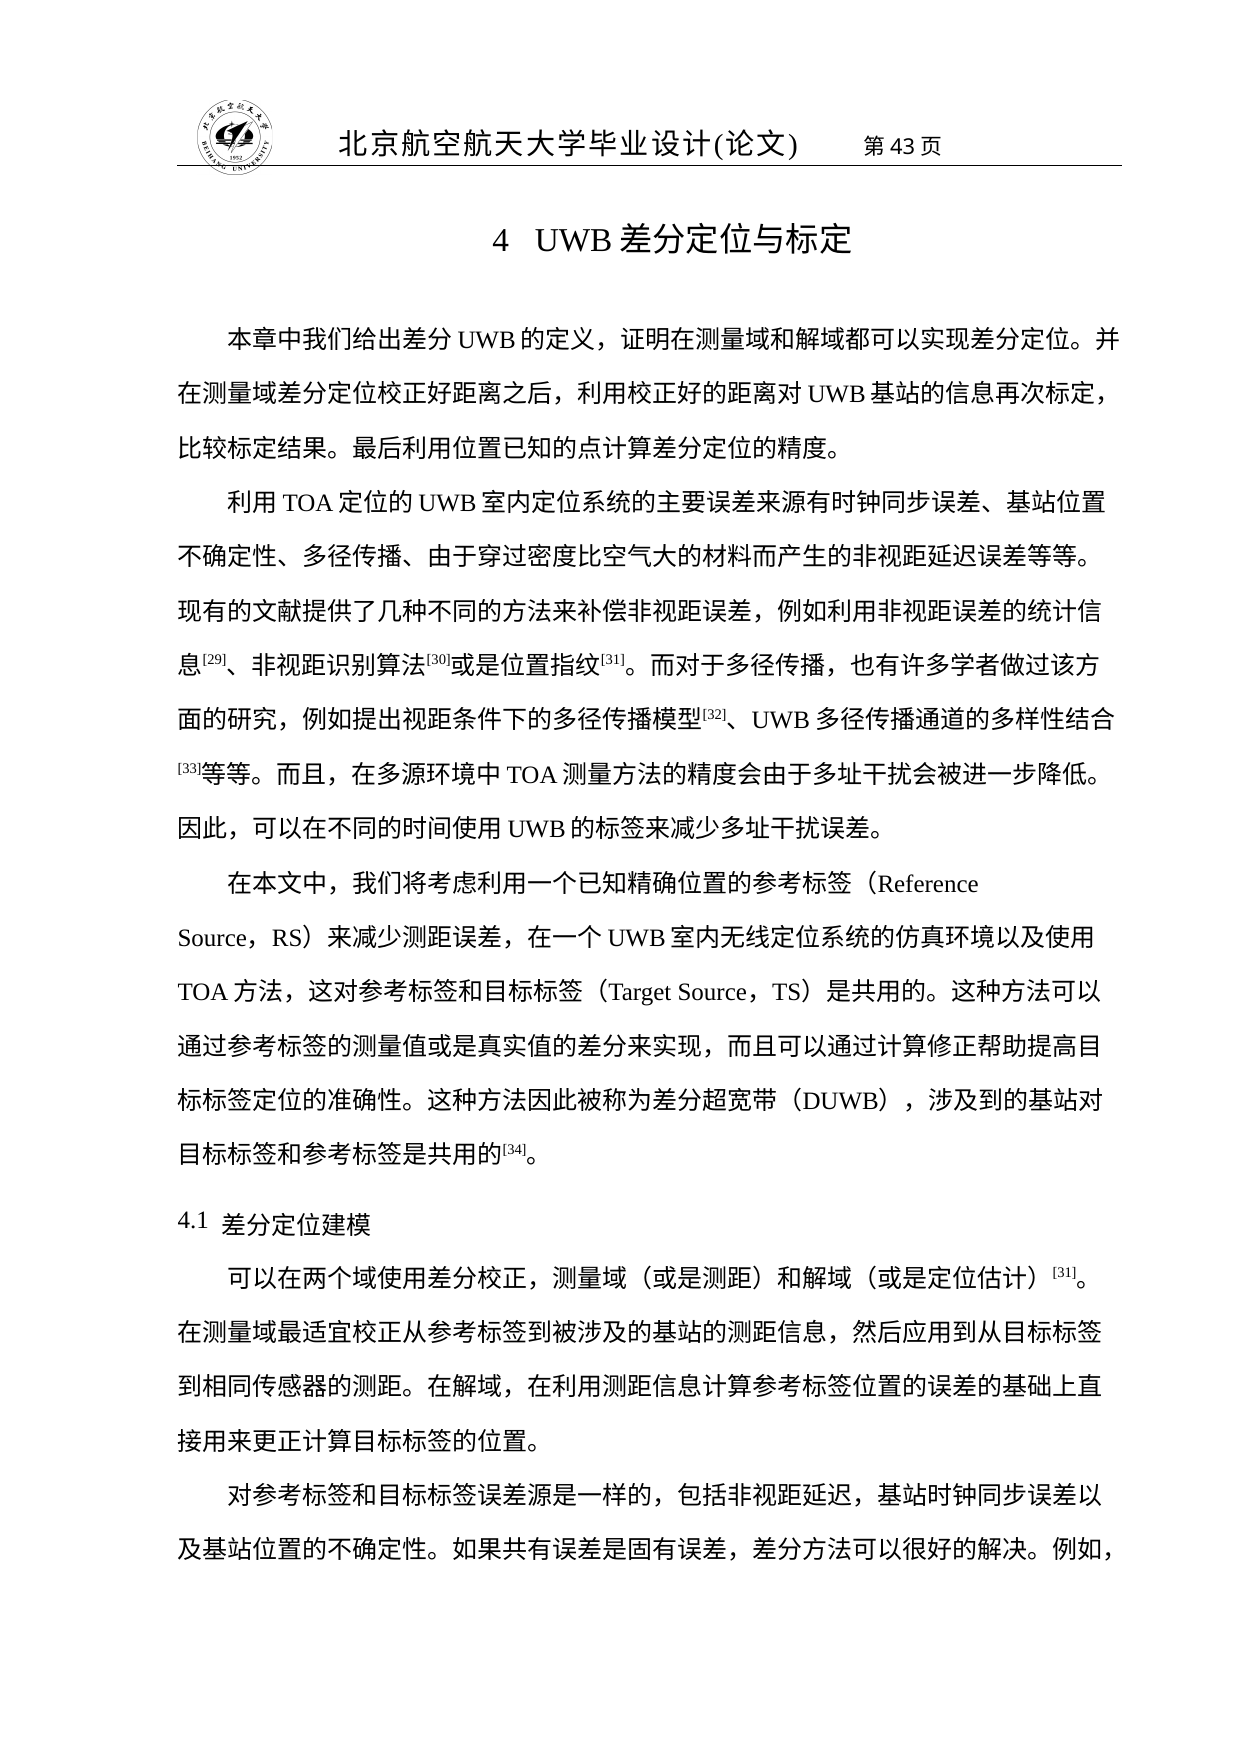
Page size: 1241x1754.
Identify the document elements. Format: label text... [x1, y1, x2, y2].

text 可以在两个域使用差分校正，测量域（或是测距）和解域（或是定位估计）[31]。在测量域最适宜校正从参考标签到被涉及的基站的测距信息，然后应用到从目标标签到相同传感器的测距。在解域，在利用测距信息计算参考标签位置的误差的基础上直接用来更正计算目标标签的位置。 [177, 1258, 1122, 1457]
text 在本文中，我们将考虑利用一个已知精确位置的参考标签（Reference Source，RS）来减少测距误差，在一个UWB室内无线定位系统的仿真环境以及使用TOA方法，这对参考标签和目标标签（Target Source，TS）是共用的。这种方法可以通过参考标签的测量值或是真实值的差分来实现，而且可以通过计算修正帮助提高目标标签定位的准确性。这种方法因此被称为差分超宽带（DUWB），涉及到的基站对目标标签和参考标签是共用的[34]。 [177, 863, 1122, 1171]
picture [197, 100, 273, 165]
text 本章中我们给出差分UWB的定义，证明在测量域和解域都可以实现差分定位。并在测量域差分定位校正好距离之后，利用校正好的距离对UWB基站的信息再次标定，比较标定结果。最后利用位置已知的点计算差分定位的精度。 [177, 319, 1122, 464]
picture [197, 166, 273, 175]
subtitle 差分定位建模 [177, 1206, 1122, 1242]
text 利用TOA定位的UWB室内定位系统的主要误差来源有时钟同步误差、基站位置不确定性、多径传播、由于穿过密度比空气大的材料而产生的非视距延迟误差等等。现有的文献提供了几种不同的方法来补偿非视距误差，例如利用非视距误差的统计信息[29]、非视距识别算法[30]或是位置指纹[31]。而对于多径传播，也有许多学者做过该方面的研究，例如提出视距条件下的多径传播模型[32]、UWB多径传播通道的多样性结合[33]等等。而且，在多源环境中TOA测量方法的精度会由于多址干扰会被进一步降低。因此，可以在不同的时间使用UWB的标签来减少多址干扰误差。 [177, 482, 1122, 845]
subtitle UWB差分定位与标定 [222, 213, 1122, 261]
